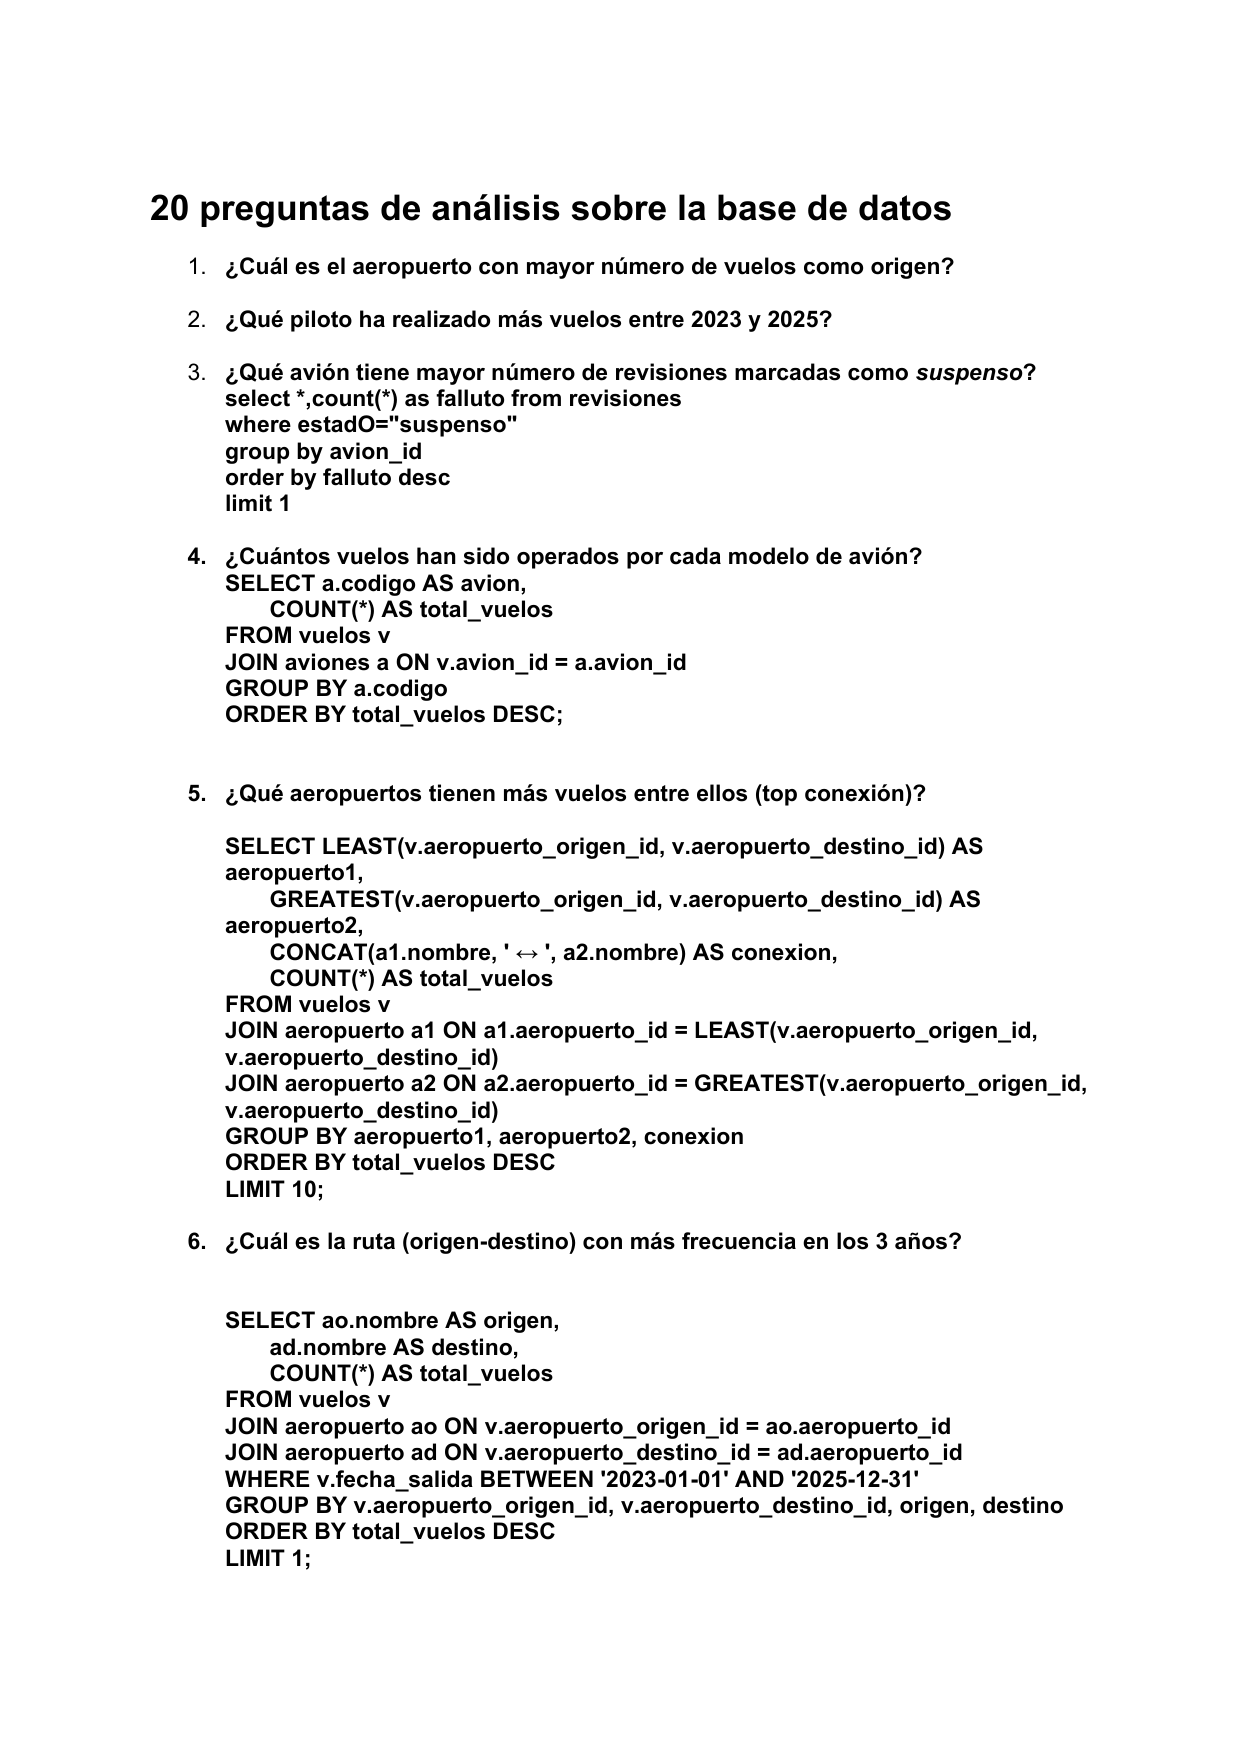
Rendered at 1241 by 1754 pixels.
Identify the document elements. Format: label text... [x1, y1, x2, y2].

list ¿Qué piloto ha realizado más vuelos entre 2023 y 2025? [187, 306, 1090, 359]
list ¿Qué avión tiene mayor número de revisiones marcadas como suspenso? [187, 359, 1090, 385]
list JOIN aeropuerto ao ON v.aeropuerto_origen_id = ao.aeropuerto_id [225, 1413, 1090, 1439]
list ad.nombre AS destino, [225, 1334, 1090, 1360]
list LIMIT 1; [225, 1544, 1090, 1571]
list SELECT LEAST(v.aeropuerto_origen_id, v.aeropuerto_destino_id) AS aeropuerto1, GREATEST(v.aeropuerto_origen_id, v.aeropuerto_destino_id) AS aeropuerto2, CONCAT(a1.nombre, ' ↔ ', a2.nombre) AS conexion, COUNT(*) AS total_vuelos FROM vuelos v JOIN aeropuerto a1 ON a1.aeropuerto_id = LEAST(v.aeropuerto_origen_id, v.aeropuerto_destino_id) JOIN aeropuerto a2 ON a2.aeropuerto_id = GREATEST(v.aeropuerto_origen_id, v.aeropuerto_destino_id) GROUP BY aeropuerto1, aeropuerto2, conexion ORDER BY total_vuelos DESC LIMIT 10; [225, 833, 1090, 1228]
list SELECT ao.nombre AS origen, [225, 1307, 1090, 1334]
list JOIN aeropuerto ad ON v.aeropuerto_destino_id = ad.aeropuerto_id [225, 1439, 1090, 1466]
list WHERE v.fecha_salida BETWEEN '2023-01-01' AND '2025-12-31' [225, 1466, 1090, 1492]
list ORDER BY total_vuelos DESC [225, 1518, 1090, 1544]
list FROM vuelos v [225, 1386, 1090, 1413]
list GROUP BY v.aeropuerto_origen_id, v.aeropuerto_destino_id, origen, destino [225, 1492, 1090, 1518]
list COUNT(*) AS total_vuelos [225, 1360, 1090, 1386]
list ¿Cuál es la ruta (origen-destino) con más frecuencia en los 3 años? [187, 1228, 1090, 1255]
list ¿Cuál es el aeropuerto con mayor número de vuelos como origen? [187, 253, 1090, 306]
list select *,count(*) as falluto from revisiones where estadO="suspenso" group by avion_id order by falluto desc limit 1 [225, 385, 1090, 543]
subtitle 20 preguntas de análisis sobre la base de datos [150, 187, 1090, 228]
list ¿Cuántos vuelos han sido operados por cada modelo de avión? [187, 543, 1090, 569]
list ¿Qué aeropuertos tienen más vuelos entre ellos (top conexión)? [187, 780, 1090, 807]
list SELECT a.codigo AS avion, COUNT(*) AS total_vuelos FROM vuelos v JOIN aviones a ON v.avion_id = a.avion_id GROUP BY a.codigo ORDER BY total_vuelos DESC; [225, 569, 1090, 780]
